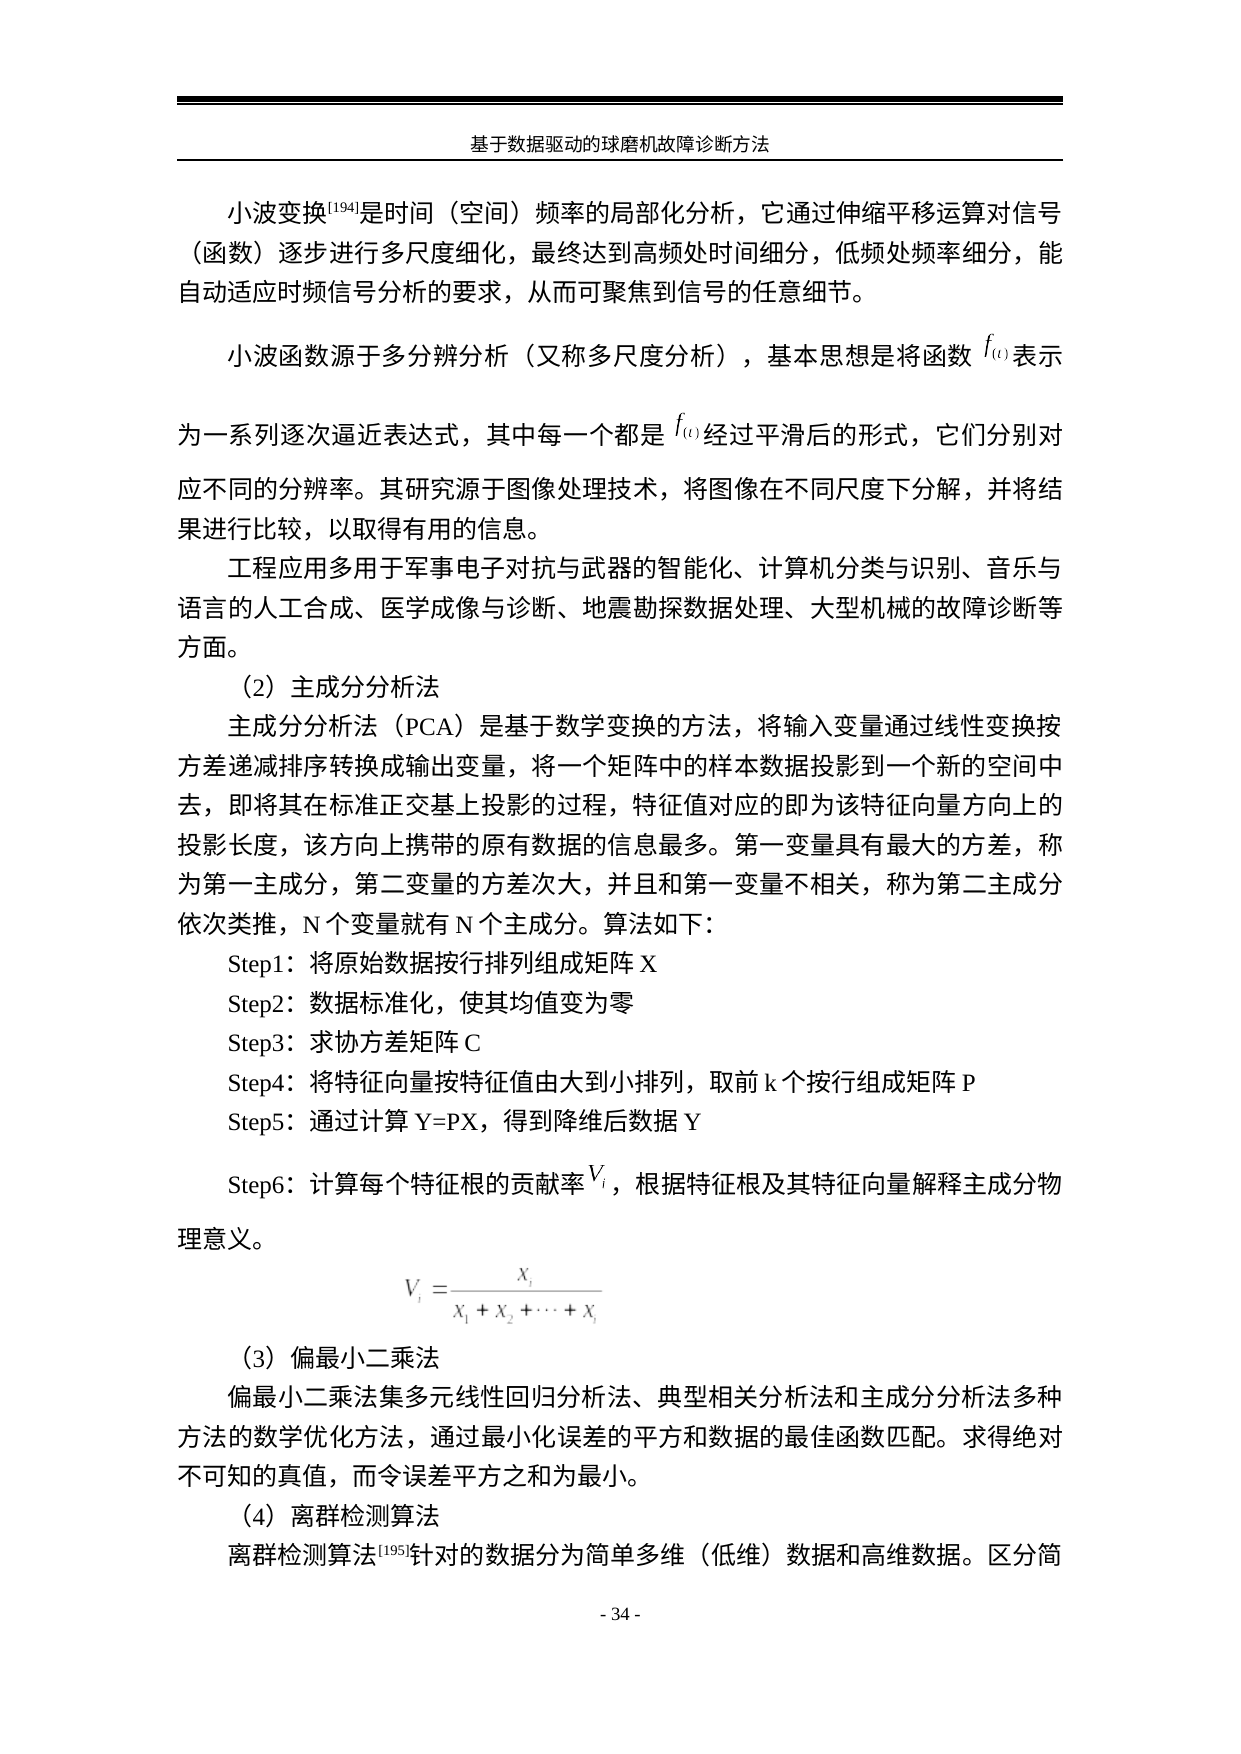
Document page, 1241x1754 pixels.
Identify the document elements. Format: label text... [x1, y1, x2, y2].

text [177, 1534, 1063, 1574]
text 主成分分析法（PCA）是基于数学变换的方法，将输入变量通过线性变换按方差递减排序转换成输出变量，将一个矩阵中的样本数据投影到一个新的空间中去，即将其在标准正交基上投影的过程，特征值对应的即为该特征向量方向上的投影长度，该方向上携带的原有数据的信息最多。第一变量具有最大的方差，称为第一主成分，第二变量的方差次大，并且和第一变量不相关，称为第二主成分。依次类推，N个变量就有N个主成分。算法如下： [177, 705, 1063, 942]
text 工程应用多用于军事电子对抗与武器的智能化、计算机分类与识别、音乐与语言的人工合成、医学成像与诊断、地震勘探数据处理、大型机械的故障诊断等方面。 [177, 547, 1063, 666]
text 小波函数源于多分辨分析（又称多尺度分析），基本思想是将函数表示为一系列逐次逼近表达式，其中每一个都是经过平滑后的形式，它们分别对应不同的分辨率。其研究源于图像处理技术，将图像在不同尺度下分解，并将结果进行比较，以取得有用的信息。 [177, 310, 1063, 547]
text （3）偏最小二乘法 [177, 1337, 1063, 1376]
text Step3：求协方差矩阵C [177, 1021, 1063, 1061]
text Step4：将特征向量按特征值由大到小排列，取前k个按行组成矩阵P [177, 1061, 1063, 1100]
text 小波变换[194]是时间（空间）频率的局部化分析，它通过伸缩平移运算对信号（函数）逐步进行多尺度细化，最终达到高频处时间细分，低频处频率细分，能自动适应时频信号分析的要求，从而可聚焦到信号的任意细节。 [177, 192, 1063, 310]
text Step6：计算每个特征根的贡献率，根据特征根及其特征向量解释主成分物理意义。 [177, 1139, 1063, 1258]
text Step1：将原始数据按行排列组成矩阵X [177, 942, 1063, 982]
text （4）离群检测算法 [177, 1495, 1063, 1534]
text Step5：通过计算Y=PX，得到降维后数据Y [177, 1100, 1063, 1139]
text （2）主成分分析法 [177, 666, 1063, 705]
text Step2：数据标准化，使其均值变为零 [177, 982, 1063, 1021]
text 偏最小二乘法集多元线性回归分析法、典型相关分析法和主成分分析法多种方法的数学优化方法，通过最小化误差的平方和数据的最佳函数匹配。求得绝对不可知的真值，而令误差平方之和为最小。 [177, 1376, 1063, 1495]
